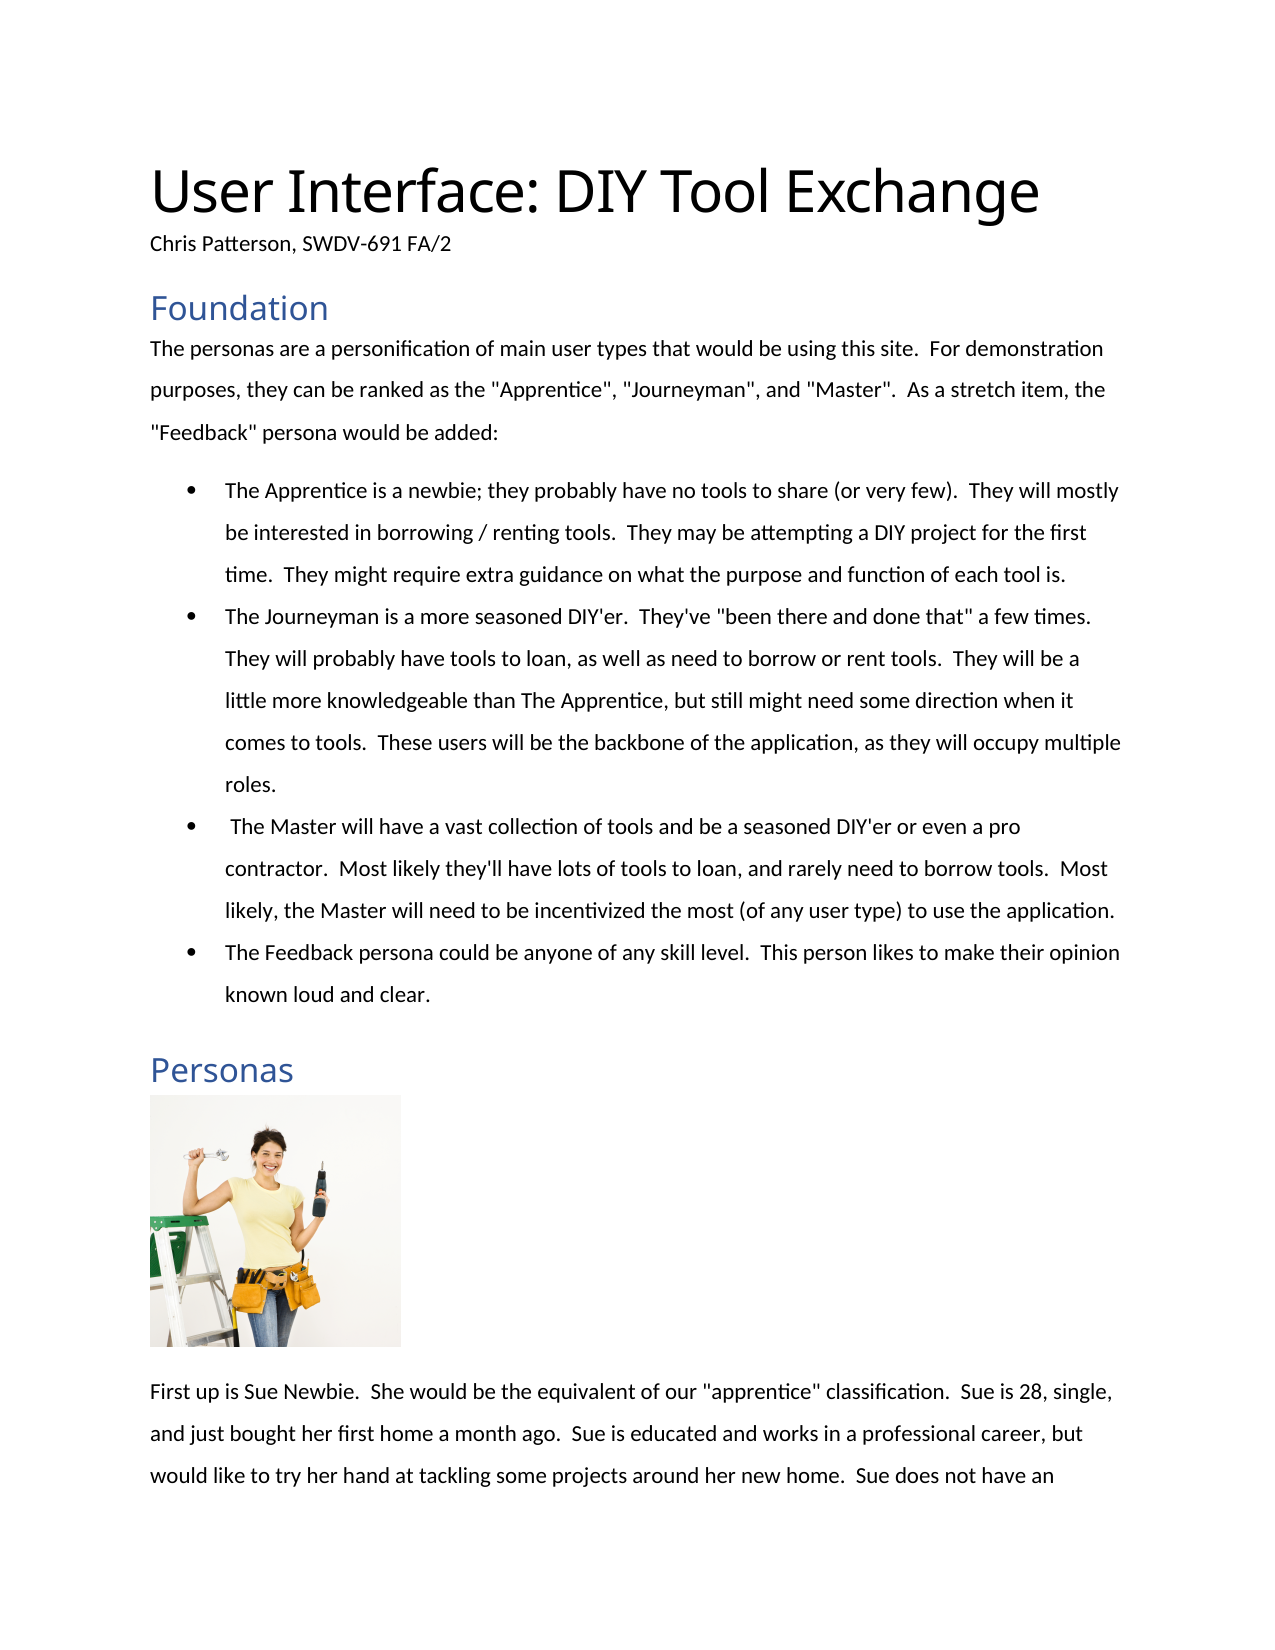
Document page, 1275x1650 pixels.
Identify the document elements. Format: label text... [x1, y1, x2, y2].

list The Feedback persona could be anyone of any skill level. This person likes to make their opinion known loud and clear. [187, 938, 1125, 1008]
picture [150, 1095, 401, 1347]
list The Apprentice is a newbie; they probably have no tools to share (or very few). They will mostly be interested in borrowing / renting tools. They may be attempting a DIY project for the first time. They might require extra guidance on what the purpose and function of each tool is. [187, 476, 1125, 588]
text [150, 1377, 1125, 1489]
text The personas are a personification of main user types that would be using this site. For demonstration purposes, they can be ranked as the "Apprentice", "Journeyman", and "Master". As a stretch item, the "Feedback" persona would be added: [150, 334, 1125, 446]
subtitle Personas [150, 1047, 1125, 1092]
list The Journeyman is a more seasoned DIY'er. They've "been there and done that" a few times. They will probably have tools to loan, as well as need to borrow or rent tools. They will be a little more knowledgeable than The Apprentice, but still might need some direction when it comes to tools. These users will be the backbone of the application, as they will occupy multiple roles. [187, 602, 1125, 798]
subtitle Foundation [150, 285, 1125, 330]
title User Interface: DIY Tool Exchange [150, 150, 1125, 229]
text Chris Patterson, SWDV-691 FA/2 [150, 229, 1125, 257]
list The Master will have a vast collection of tools and be a seasoned DIY'er or even a pro contractor. Most likely they'll have lots of tools to loan, and rarely need to borrow tools. Most likely, the Master will need to be incentivized the most (of any user type) to use the application. [187, 812, 1125, 924]
